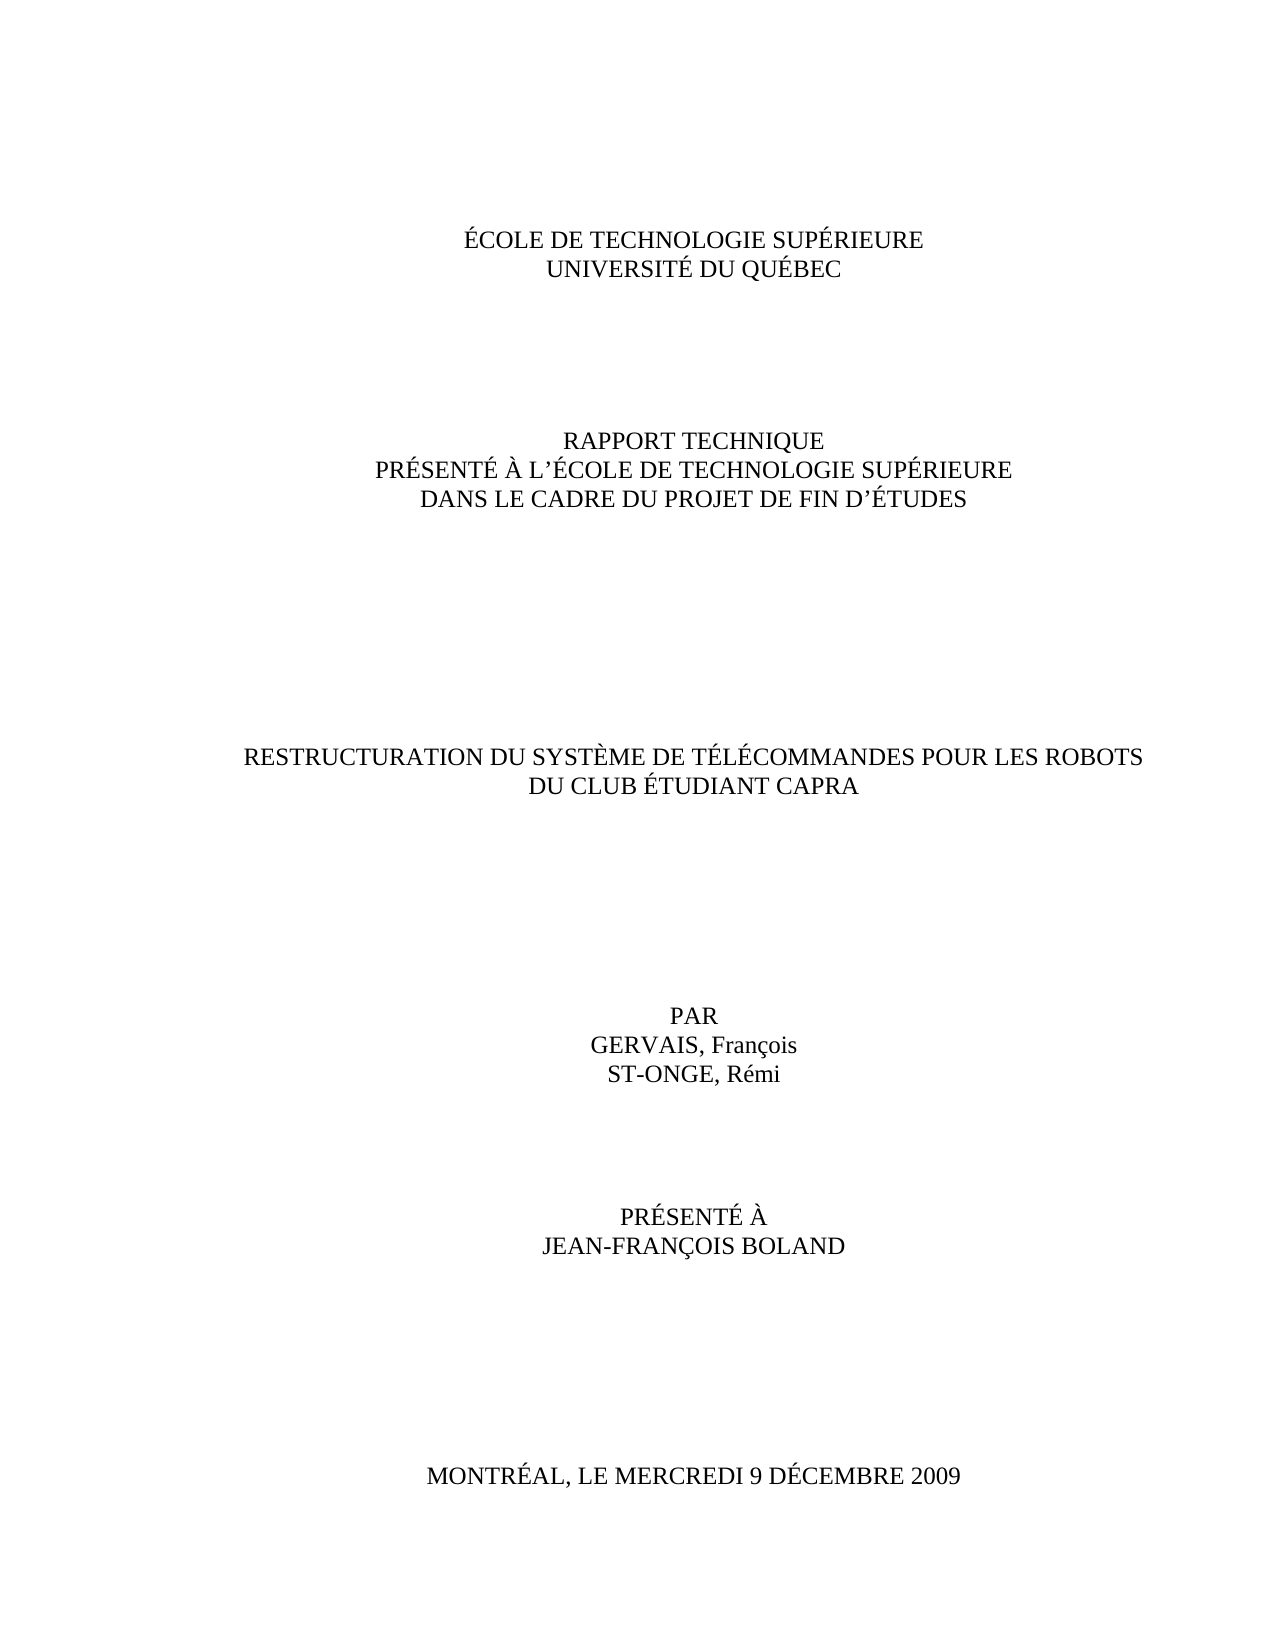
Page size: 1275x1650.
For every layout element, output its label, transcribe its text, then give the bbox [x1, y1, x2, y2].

text PRÉSENTÉ À L’ÉCOLE DE TECHNOLOGIE SUPÉRIEURE [225, 455, 1162, 484]
text présenté à [225, 1202, 1162, 1231]
text gervais, François [225, 1030, 1162, 1059]
text par [225, 1001, 1162, 1030]
text montréal, le mercredi 9 décembre 2009 [225, 1461, 1162, 1490]
text ÉCOLE DE TECHNOLOGIE SUPÉRIEURE [225, 225, 1162, 254]
text UNIVERSITÉ DU QUÉBEC [225, 254, 1162, 282]
text Restructuration du système de télécommandes pour les robots du club étudiant Capra [225, 742, 1162, 800]
text ST-onge, Rémi [225, 1059, 1162, 1087]
text Jean-françois boland [225, 1231, 1162, 1260]
text DANS LE CADRE DU PROJET DE FIN D’ÉTUDES [225, 484, 1162, 512]
text rapport technique [225, 426, 1162, 455]
